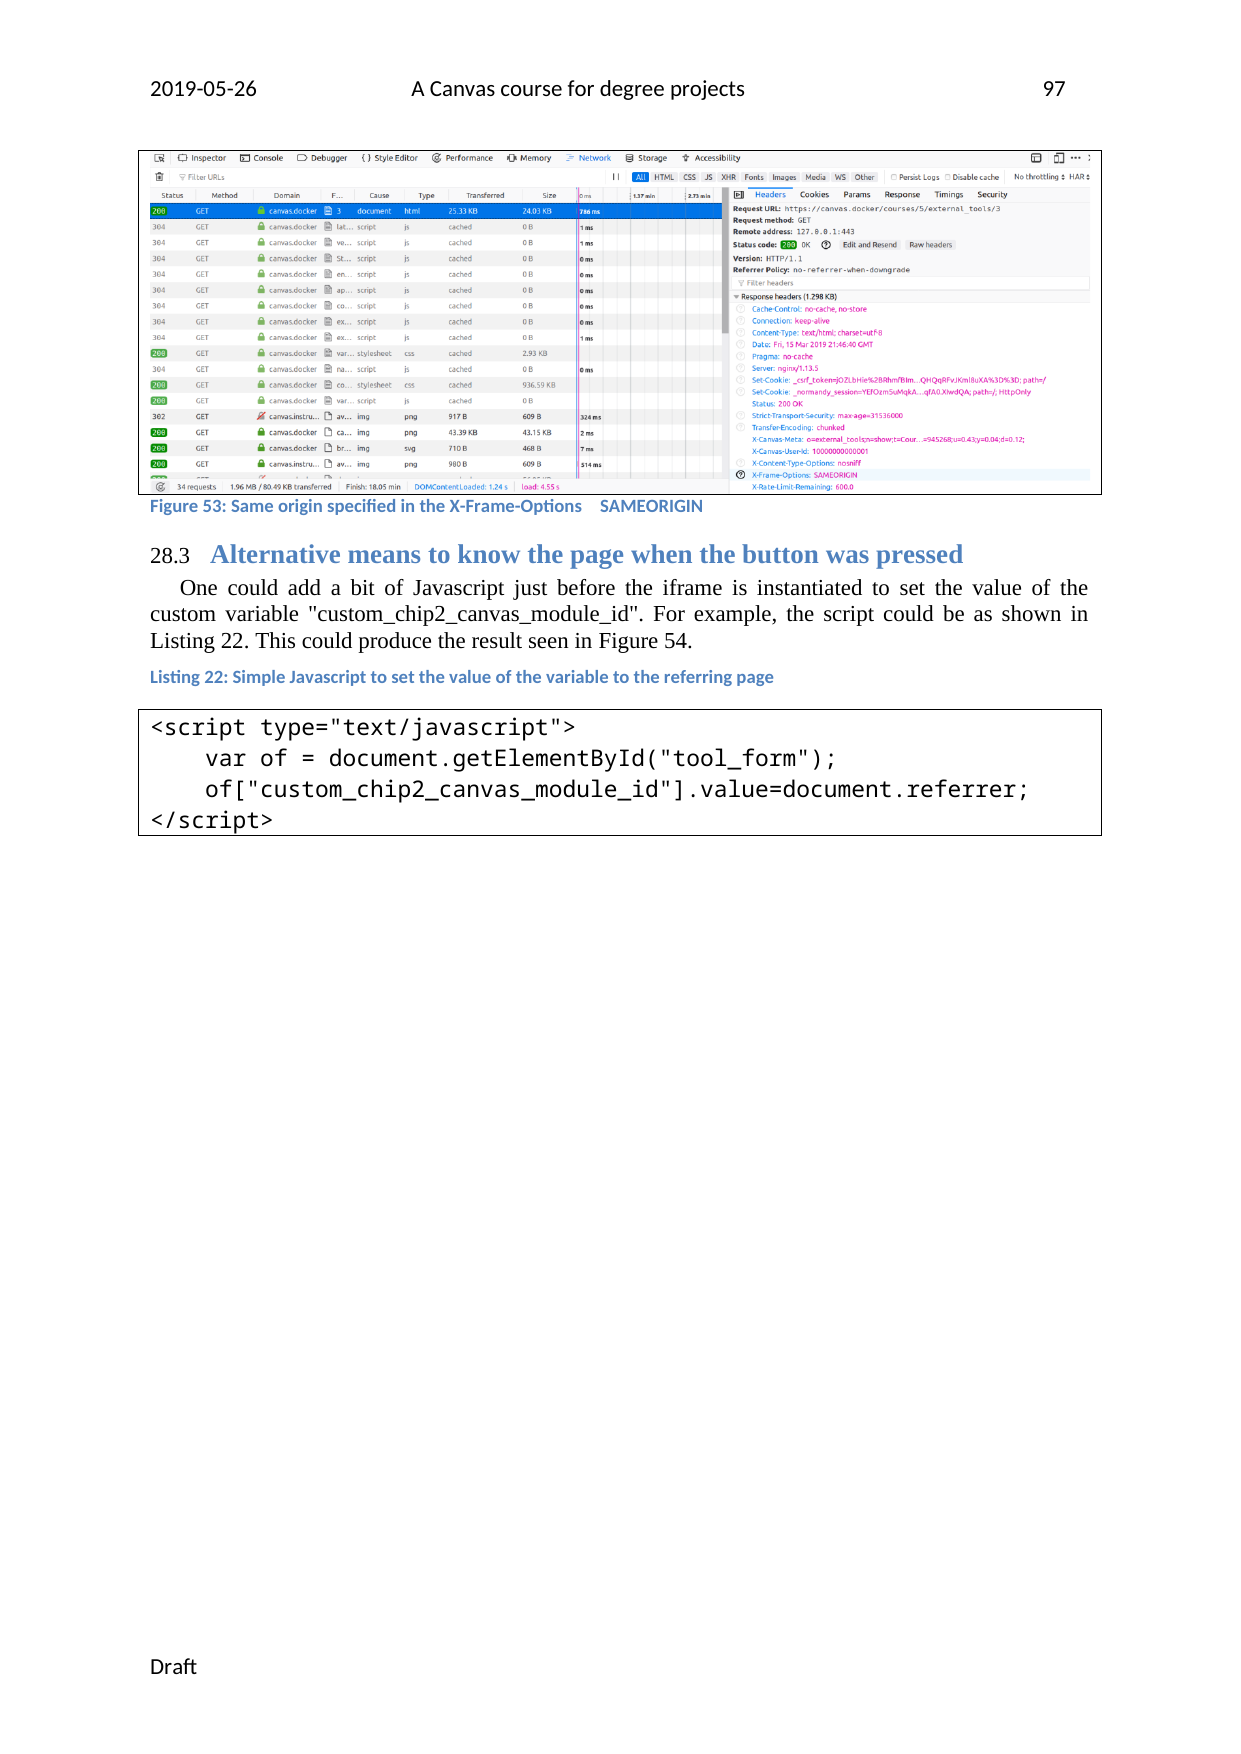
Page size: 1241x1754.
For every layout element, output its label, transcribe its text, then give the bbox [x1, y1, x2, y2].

table_header [1091, 151, 1101, 493]
subtitle Alternative means to know the page when the button was pressed [150, 538, 1090, 569]
table_header [139, 151, 150, 493]
text One could add a bit of Javascript just before the iframe is instantiated to set the value of the custom variable "custom_chip2_canvas_module_id". For example, the script could be as shown in Listing 22. This could produce the result seen in Figure 54. [150, 574, 1090, 653]
picture [150, 151, 1091, 494]
table_header <script type="text/javascript"> var of = document.getElementById("tool_form"); of["custom_chip2_canvas_module_id"].value=document.referrer; </script> [139, 710, 1101, 835]
